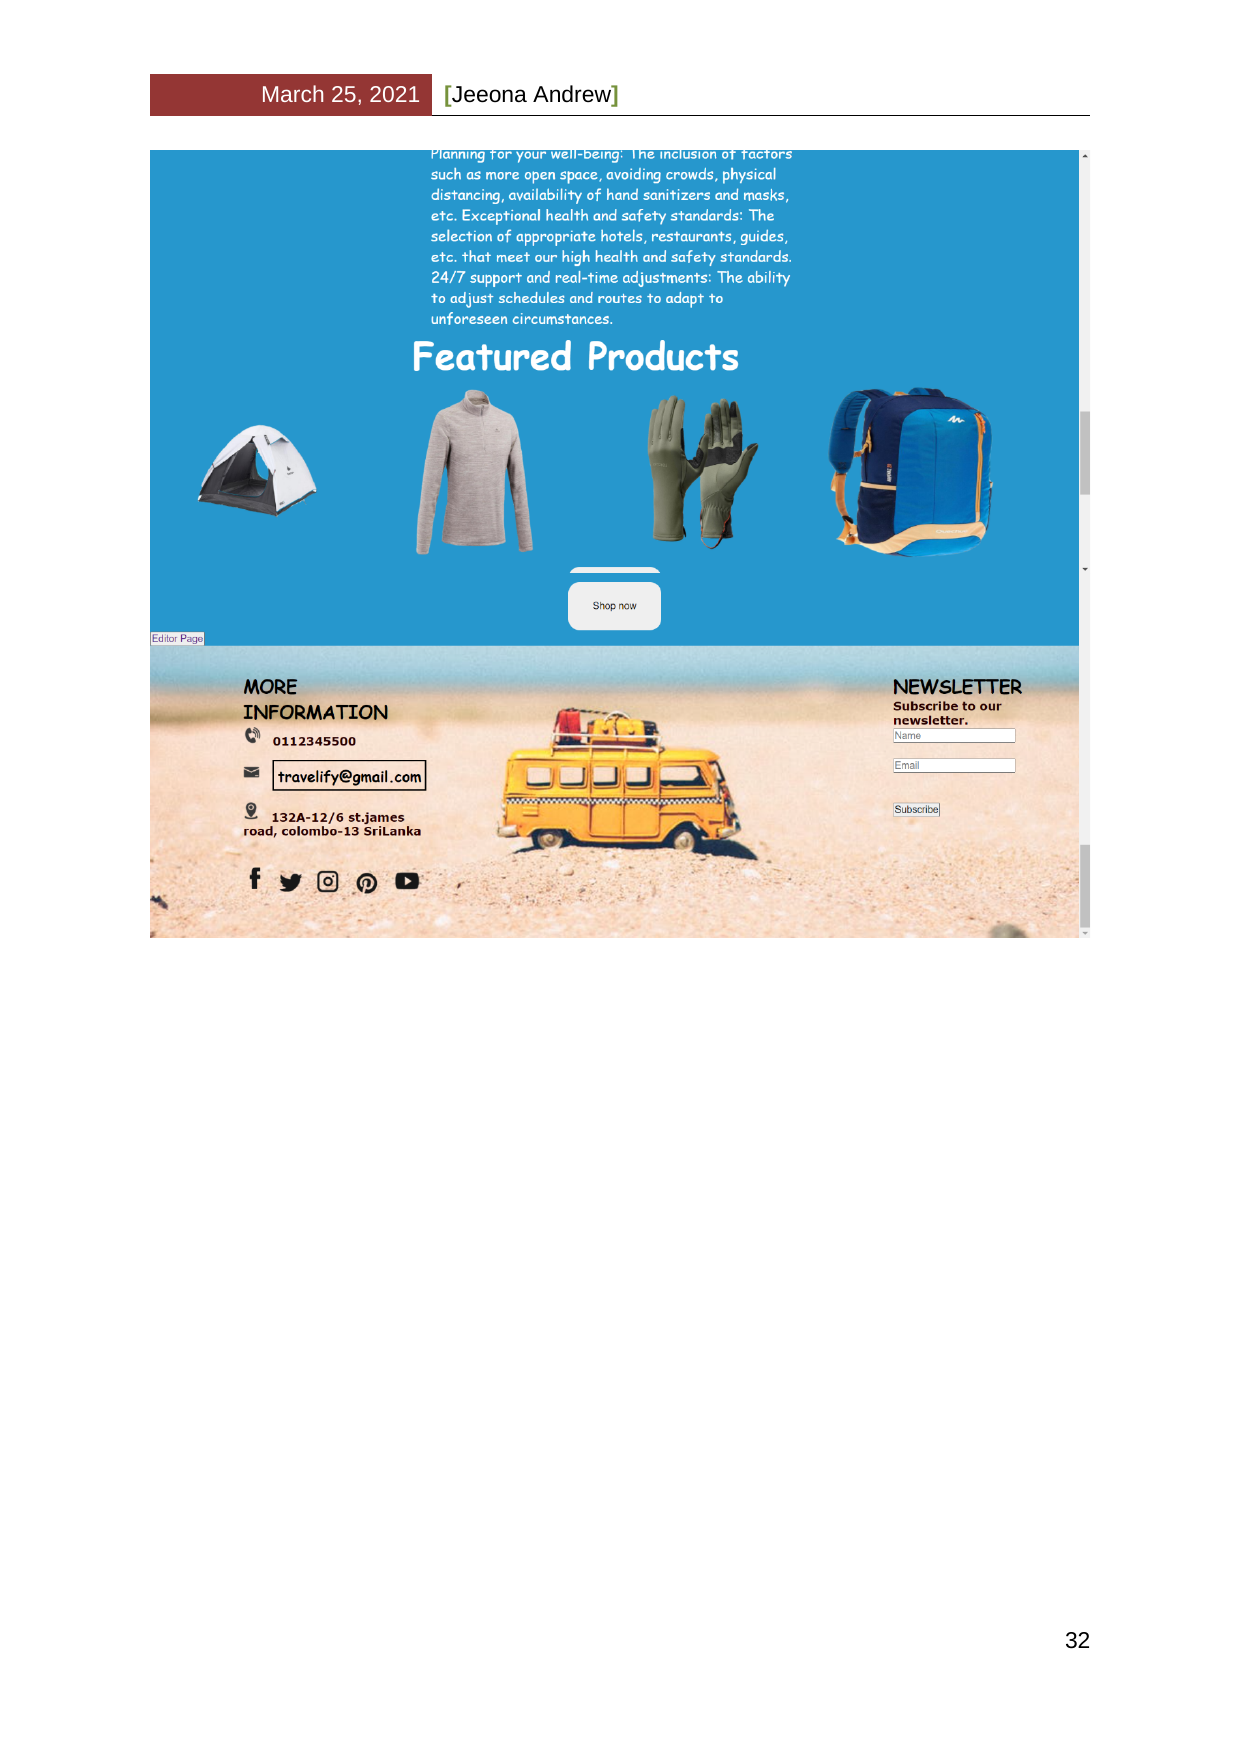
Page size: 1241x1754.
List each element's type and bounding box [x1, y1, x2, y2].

picture [150, 150, 1091, 938]
